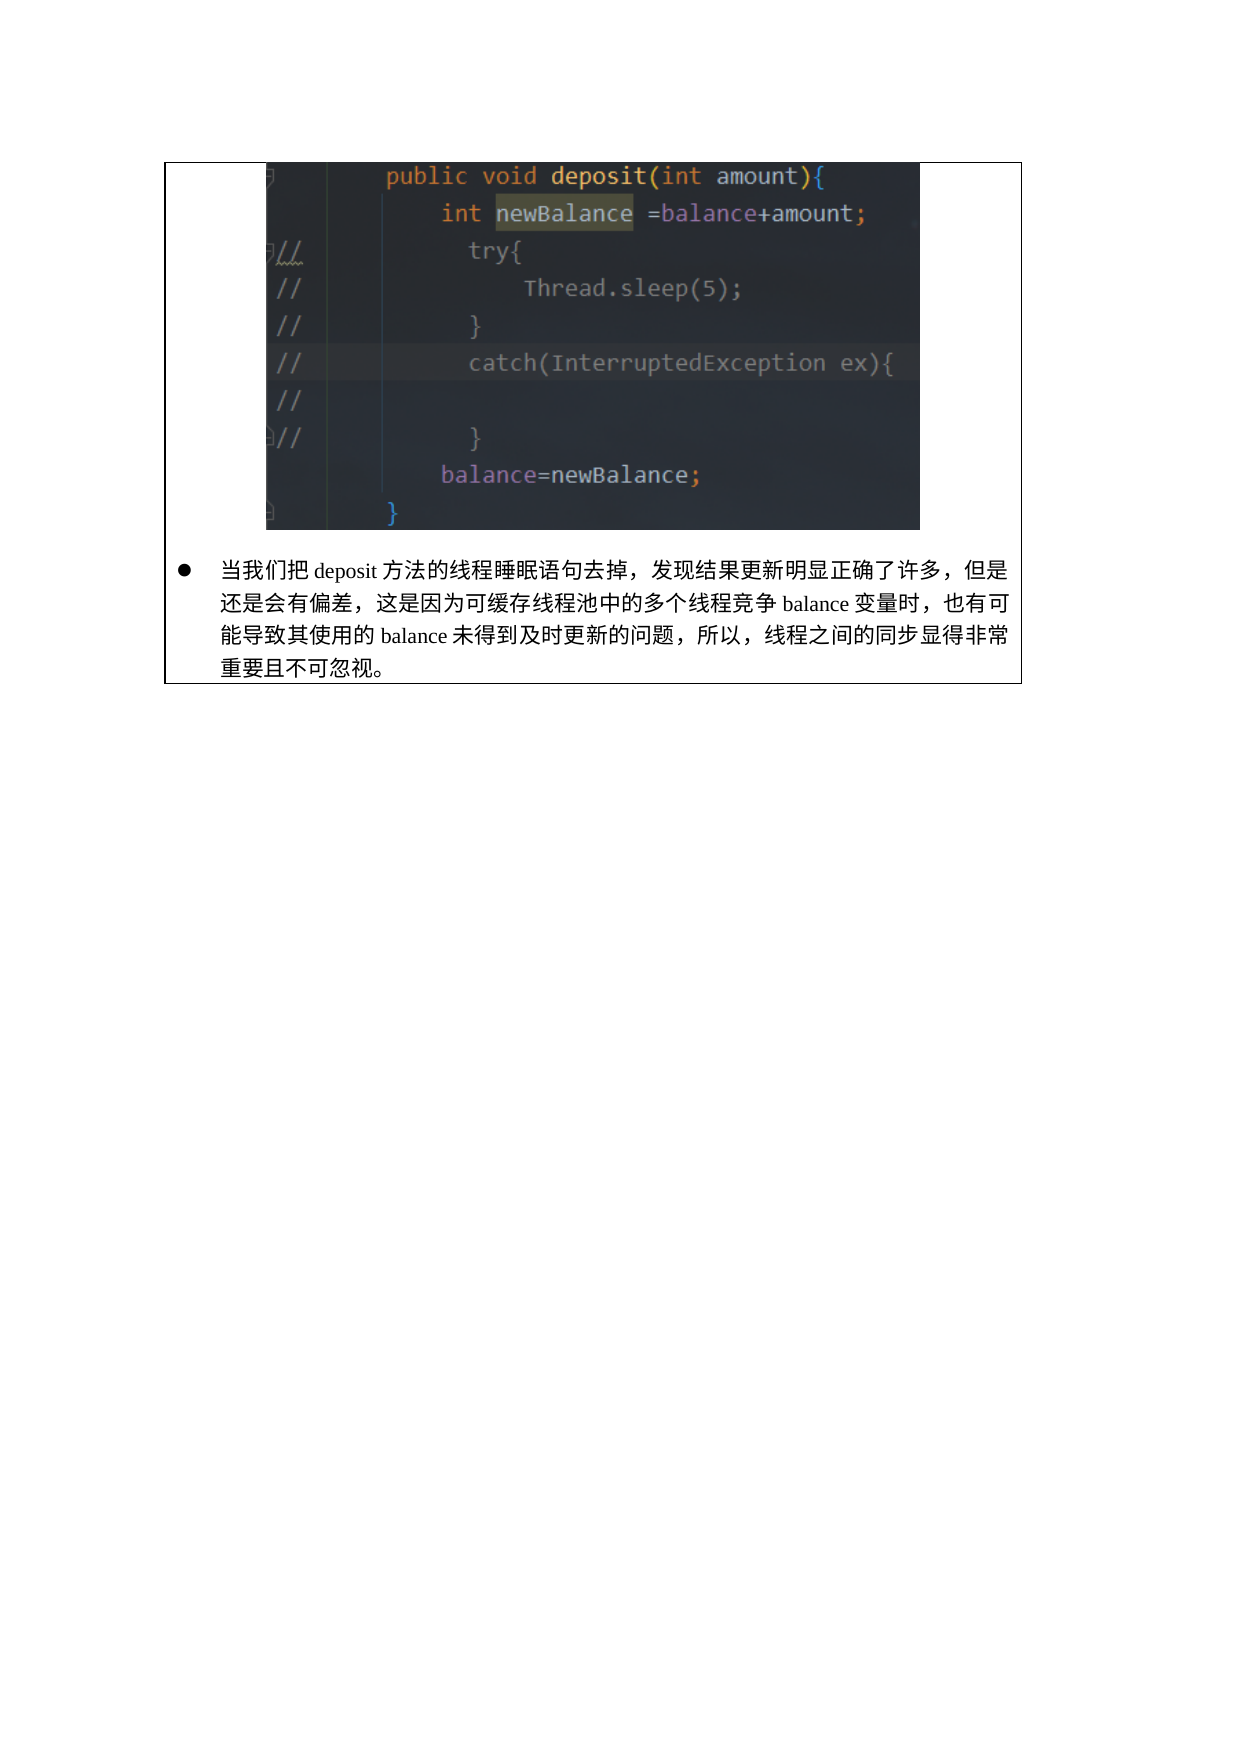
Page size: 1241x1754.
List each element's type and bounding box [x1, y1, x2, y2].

picture [266, 162, 920, 530]
table_header [166, 163, 1021, 683]
